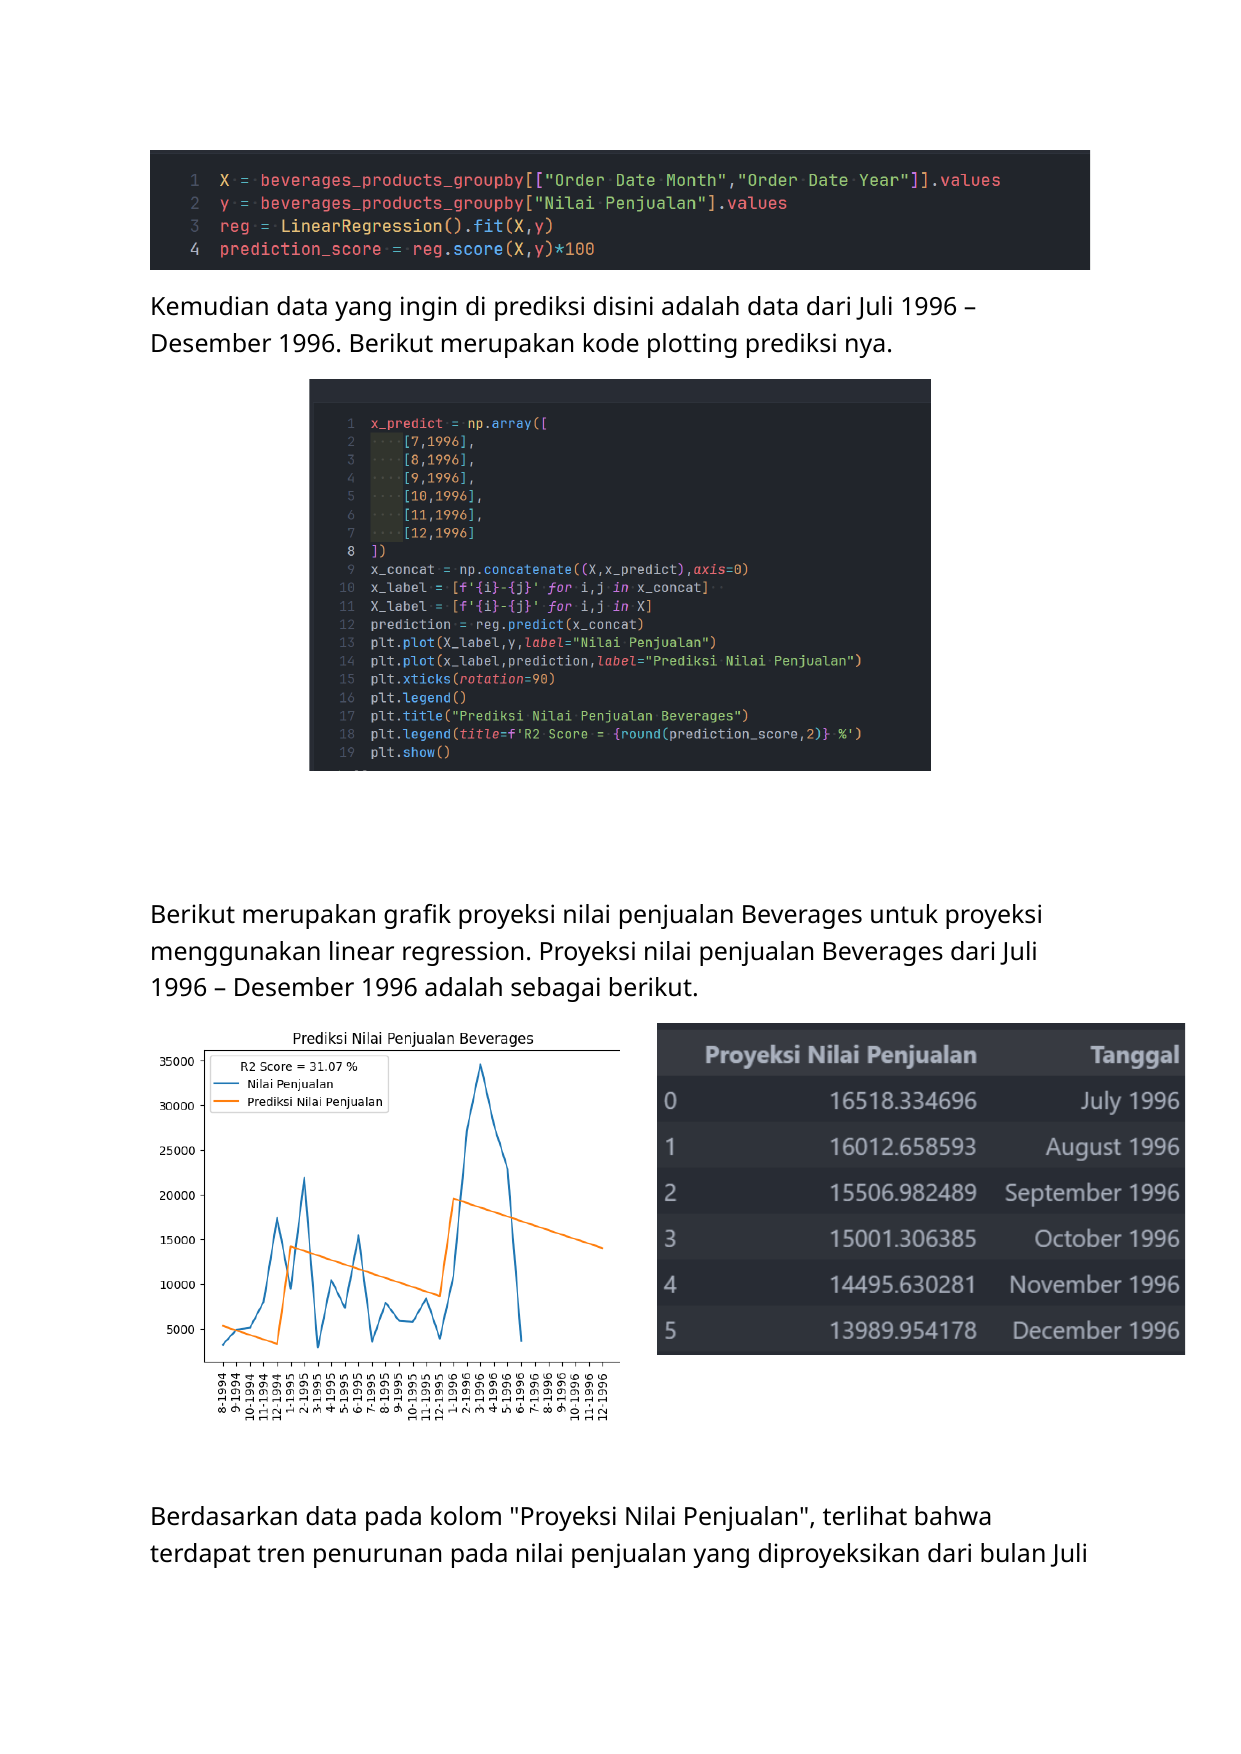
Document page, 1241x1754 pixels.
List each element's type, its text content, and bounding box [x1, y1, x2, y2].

picture [309, 379, 931, 771]
text Berikut merupakan grafik proyeksi nilai penjualan Beverages untuk proyeksi menggunakan linear regression. Proyeksi nilai penjualan Beverages dari Juli 1996 – Desember 1996 adalah sebagai berikut. [150, 896, 1090, 1004]
picture [150, 1023, 620, 1427]
picture [150, 150, 1091, 270]
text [150, 1498, 1090, 1569]
text Kemudian data yang ingin di prediksi disini adalah data dari Juli 1996 – Desember 1996. Berikut merupakan kode plotting prediksi nya. [150, 289, 1090, 360]
picture [657, 1023, 1186, 1355]
